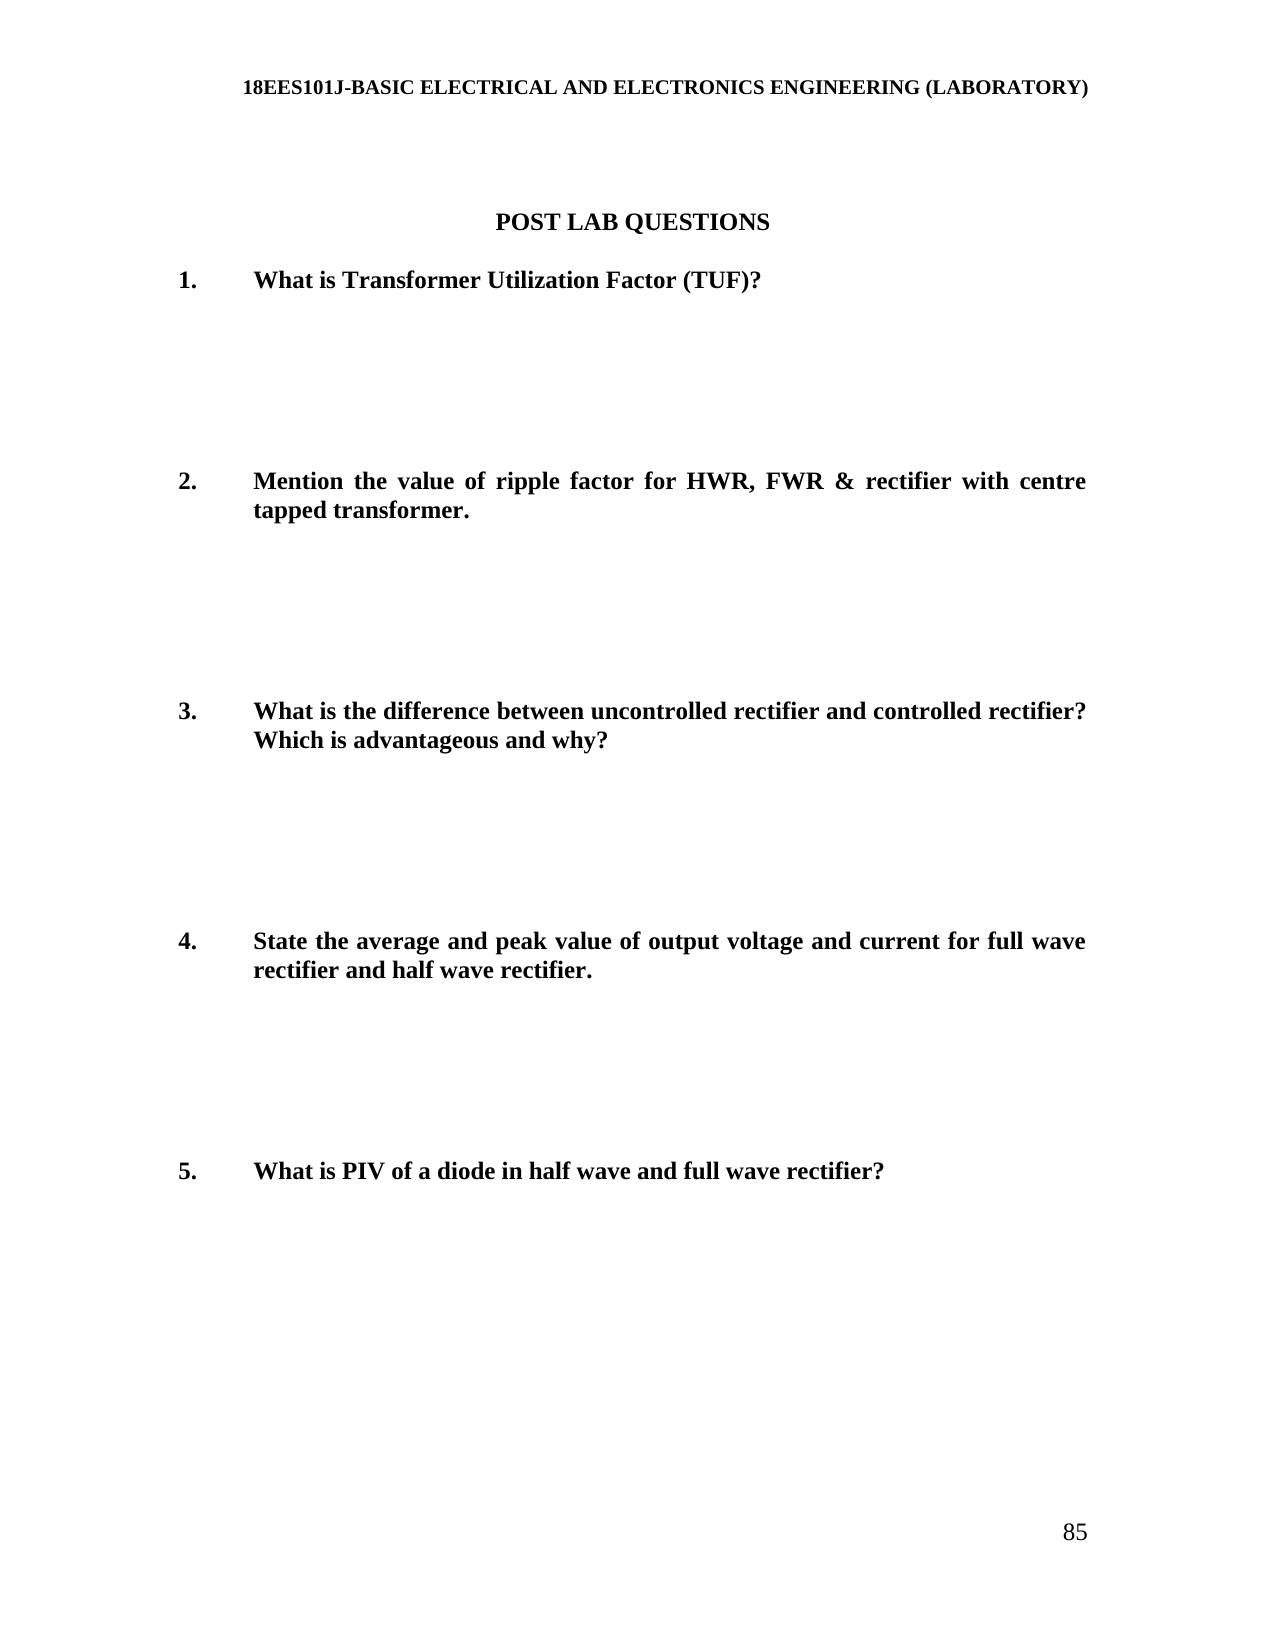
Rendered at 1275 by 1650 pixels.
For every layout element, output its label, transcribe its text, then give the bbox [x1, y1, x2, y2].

text 3. What is the difference between uncontrolled rectifier and controlled rectifier? Which is advantageous and why? [178, 696, 1087, 754]
text 4. State the average and peak value of output voltage and current for full wave rectifier and half wave rectifier. [178, 926, 1087, 984]
text POST LAB QUESTIONS [178, 207, 1087, 236]
text 5. What is PIV of a diode in half wave and full wave rectifier? [178, 1156, 1087, 1185]
text 2. Mention the value of ripple factor for HWR, FWR & rectifier with centre tapped transformer. [178, 466, 1087, 524]
text 1. What is Transformer Utilization Factor (TUF)? [178, 265, 1087, 294]
